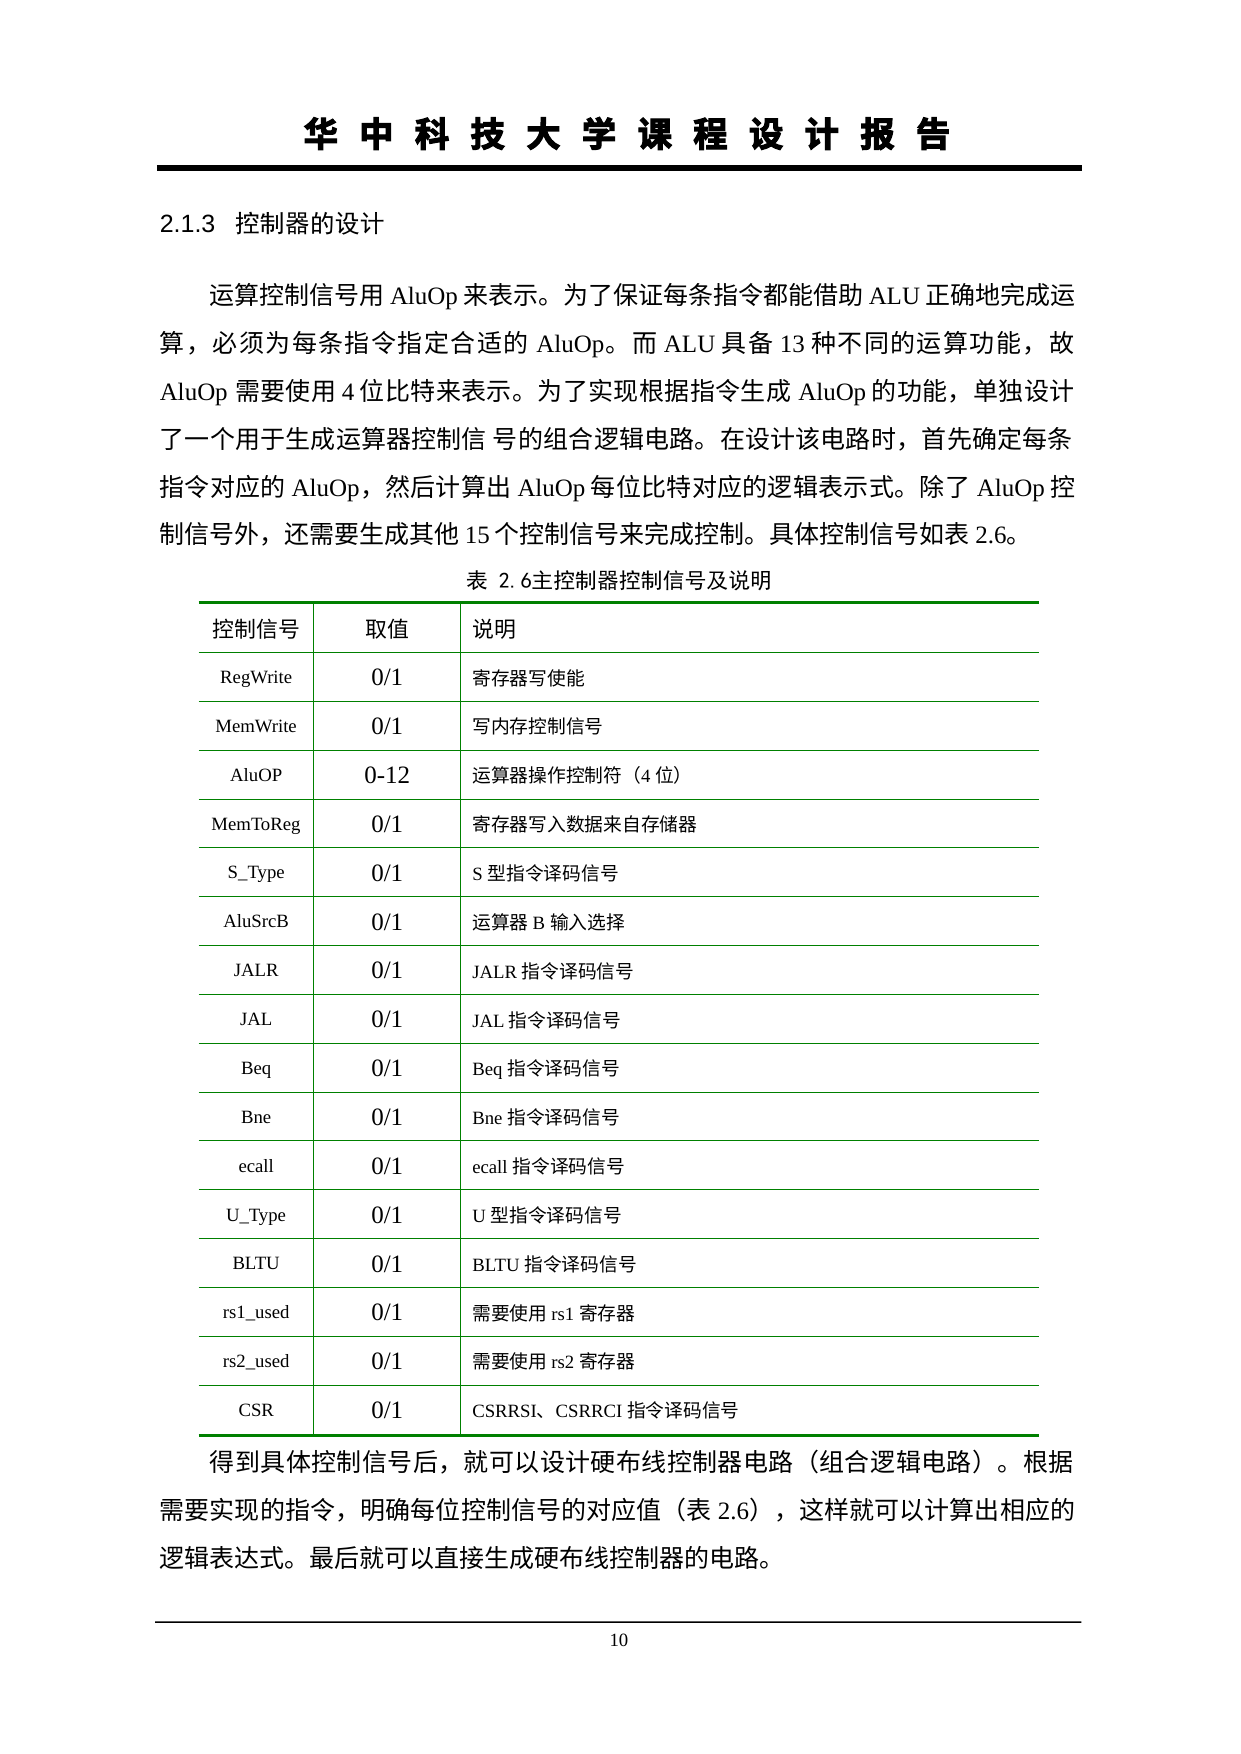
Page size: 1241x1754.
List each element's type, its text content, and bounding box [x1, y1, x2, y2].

table_cell RegWrite [199, 653, 313, 701]
table_header 控制信号 [199, 604, 313, 652]
table_header 取值 [314, 604, 460, 652]
table_cell Bne [199, 1093, 313, 1140]
table_cell 0/1 [314, 897, 460, 945]
table_cell 需要使用 rs1 寄存器 [461, 1288, 1039, 1336]
table_cell 需要使用 rs2 寄存器 [461, 1337, 1039, 1385]
table_cell AluSrcB [199, 897, 313, 945]
table_cell S 型指令译码信号 [461, 848, 1039, 896]
table_cell rs1_used [199, 1288, 313, 1336]
table_cell Bne 指令译码信号 [461, 1093, 1039, 1140]
table_cell 0/1 [314, 1239, 460, 1287]
table_cell S_Type [199, 848, 313, 896]
table_cell MemWrite [199, 702, 313, 749]
table_cell 0-12 [314, 751, 460, 798]
table_cell Beq 指令译码信号 [461, 1044, 1039, 1092]
table_cell 0/1 [314, 800, 460, 847]
table_cell 寄存器写入数据来自存储器 [461, 800, 1039, 847]
table_cell 0/1 [314, 1093, 460, 1140]
table_cell 运算器操作控制符（4 位） [461, 751, 1039, 798]
table_cell JALR 指令译码信号 [461, 946, 1039, 994]
table_cell JAL [199, 995, 313, 1043]
table_cell 0/1 [314, 1044, 460, 1092]
table_cell 0/1 [314, 995, 460, 1043]
table_cell 0/1 [314, 946, 460, 994]
table_cell CSRRSI、CSRRCI 指令译码信号 [461, 1386, 1039, 1433]
table_cell CSR [199, 1386, 313, 1433]
table_cell 寄存器写使能 [461, 653, 1039, 701]
table_cell MemToReg [199, 800, 313, 847]
table_cell 0/1 [314, 1141, 460, 1189]
table_cell JAL 指令译码信号 [461, 995, 1039, 1043]
subtitle 控制器的设计 [159, 198, 1078, 246]
table_cell BLTU 指令译码信号 [461, 1239, 1039, 1287]
table_cell 0/1 [314, 653, 460, 701]
table_cell 0/1 [314, 848, 460, 896]
table_cell JALR [199, 946, 313, 994]
table_cell 0/1 [314, 1288, 460, 1336]
table_cell 0/1 [314, 1190, 460, 1238]
table_cell 0/1 [314, 702, 460, 749]
table_cell 运算器 B 输入选择 [461, 897, 1039, 945]
table_cell AluOP [199, 751, 313, 798]
text 得到具体控制信号后，就可以设计硬布线控制器电路（组合逻辑电路）。根据需要实现的指令，明确每位控制信号的对应值（表 2.6），这样就可以计算出相应的逻辑表达式。最后就可以直接生成硬布线控制器的电路。 [159, 1437, 1075, 1580]
table_header 说明 [461, 604, 1039, 652]
table_cell Beq [199, 1044, 313, 1092]
table_cell ecall [199, 1141, 313, 1189]
table_cell rs2_used [199, 1337, 313, 1385]
table_cell U 型指令译码信号 [461, 1190, 1039, 1238]
table_cell ecall 指令译码信号 [461, 1141, 1039, 1189]
table_cell U_Type [199, 1190, 313, 1238]
table_cell 0/1 [314, 1337, 460, 1385]
table_cell BLTU [199, 1239, 313, 1287]
table_cell 写内存控制信号 [461, 702, 1039, 749]
table_cell 0/1 [314, 1386, 460, 1433]
